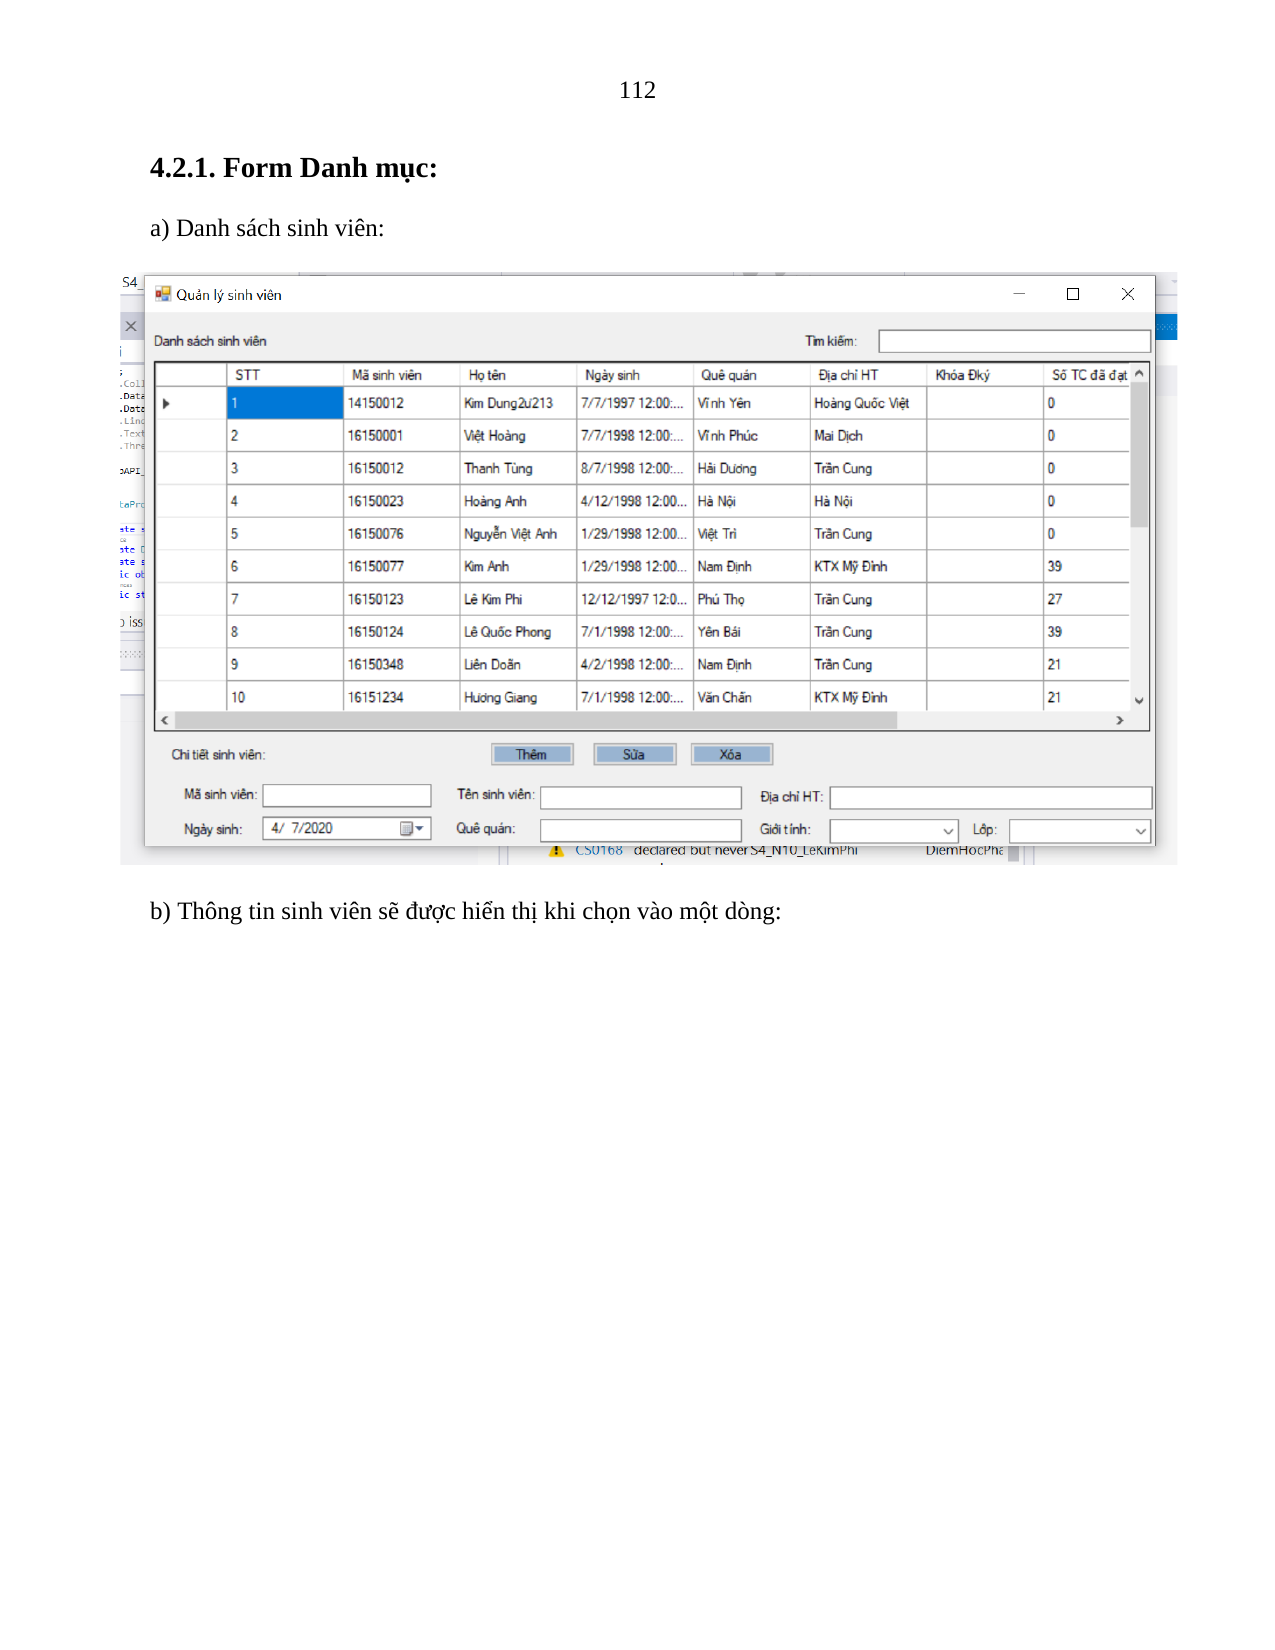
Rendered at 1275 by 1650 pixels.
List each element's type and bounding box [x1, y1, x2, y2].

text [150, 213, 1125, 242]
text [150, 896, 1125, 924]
picture [120, 272, 1178, 865]
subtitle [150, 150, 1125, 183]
